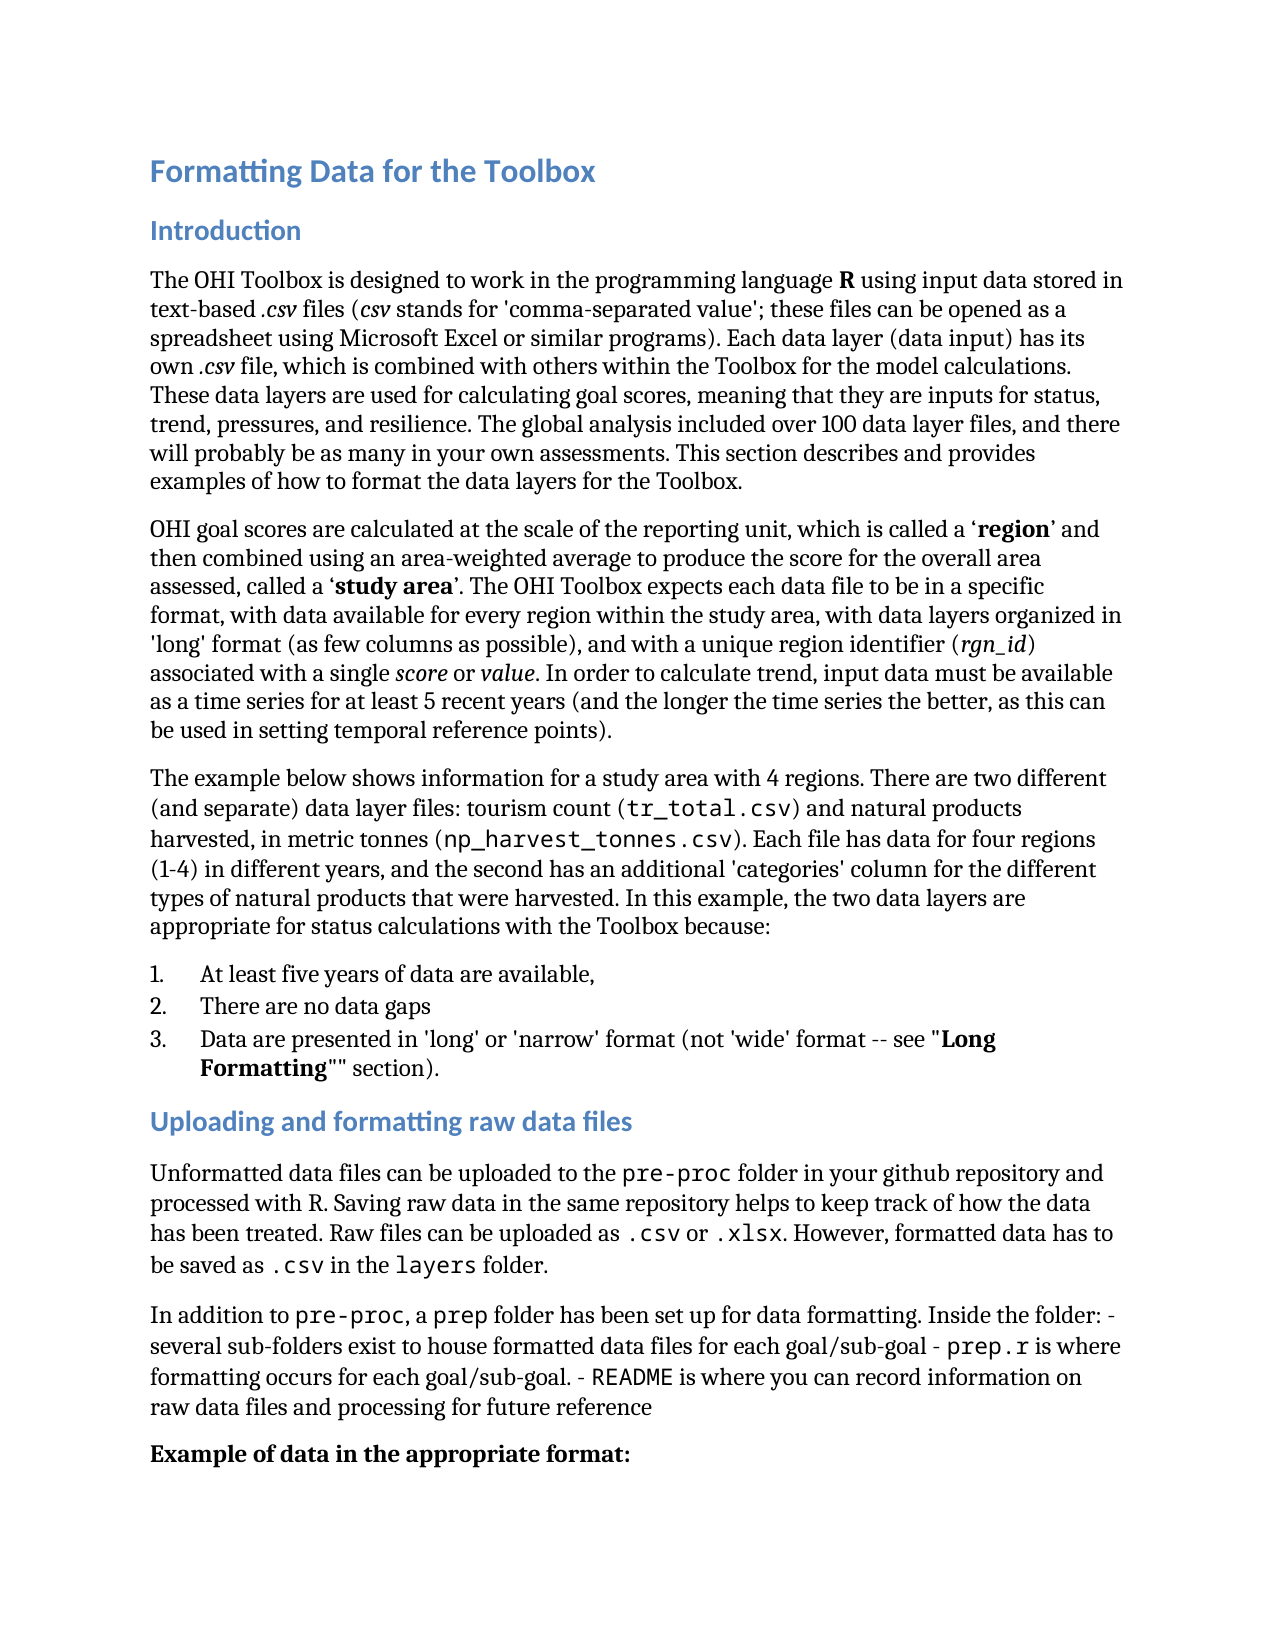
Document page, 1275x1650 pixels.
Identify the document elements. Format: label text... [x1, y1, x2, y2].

list Data are presented in 'long' or 'narrow' format (not 'wide' format -- see "Long Formatting"" section). [150, 1025, 1125, 1082]
text In addition to pre-proc, a prep folder has been set up for data formatting. Inside the folder: - several sub-folders exist to house formatted data files for each goal/sub-goal - prep.r is where formatting occurs for each goal/sub-goal. - README is where you can record information on raw data files and processing for future reference [150, 1299, 1125, 1421]
list At least five years of data are available, [150, 960, 1125, 988]
subtitle Formatting Data for the Toolbox [150, 150, 1125, 191]
text Example of data in the appropriate format: [150, 1440, 1125, 1469]
text OHI goal scores are calculated at the scale of the reporting unit, which is called a ‘region’ and then combined using an area-weighted average to produce the score for the overall area assessed, called a ‘study area’. The OHI Toolbox expects each data file to be in a specific format, with data available for every region within the study area, with data layers organized in 'long' format (as few columns as possible), and with a unique region identifier (rgn_id) associated with a single score or value. In order to calculate trend, input data must be available as a time series for at least 5 recent years (and the longer the time series the better, as this can be used in setting temporal reference points). [150, 515, 1125, 745]
text The OHI Toolbox is designed to work in the programming language R using input data stored in text-based .csv files (csv stands for 'comma-separated value'; these files can be opened as a spreadsheet using Microsoft Excel or similar programs). Each data layer (data input) has its own .csv file, which is combined with others within the Toolbox for the model calculations. These data layers are used for calculating goal scores, meaning that they are inputs for status, trend, pressures, and resilience. The global analysis included over 100 data layer files, and there will probably be as many in your own assessments. This section describes and provides examples of how to format the data layers for the Toolbox. [150, 266, 1125, 496]
list There are no data gaps [150, 992, 1125, 1021]
subtitle Uploading and formatting raw data files [150, 1103, 1125, 1139]
subtitle Introduction [150, 212, 1125, 247]
text Unformatted data files can be uploaded to the pre-proc folder in your github repository and processed with R. Saving raw data in the same repository helps to keep track of how the data has been treated. Raw files can be uploaded as .csv or .xlsx. However, formatted data has to be saved as .csv in the layers folder. [150, 1157, 1125, 1280]
text The example below shows information for a study area with 4 regions. There are two different (and separate) data layer files: tourism count (tr_total.csv) and natural products harvested, in metric tonnes (np_harvest_tonnes.csv). Each file has data for four regions (1-4) in different years, and the second has an additional 'categories' column for the different types of natural products that were harvested. In this example, the two data layers are appropriate for status calculations with the Toolbox because: [150, 763, 1125, 941]
